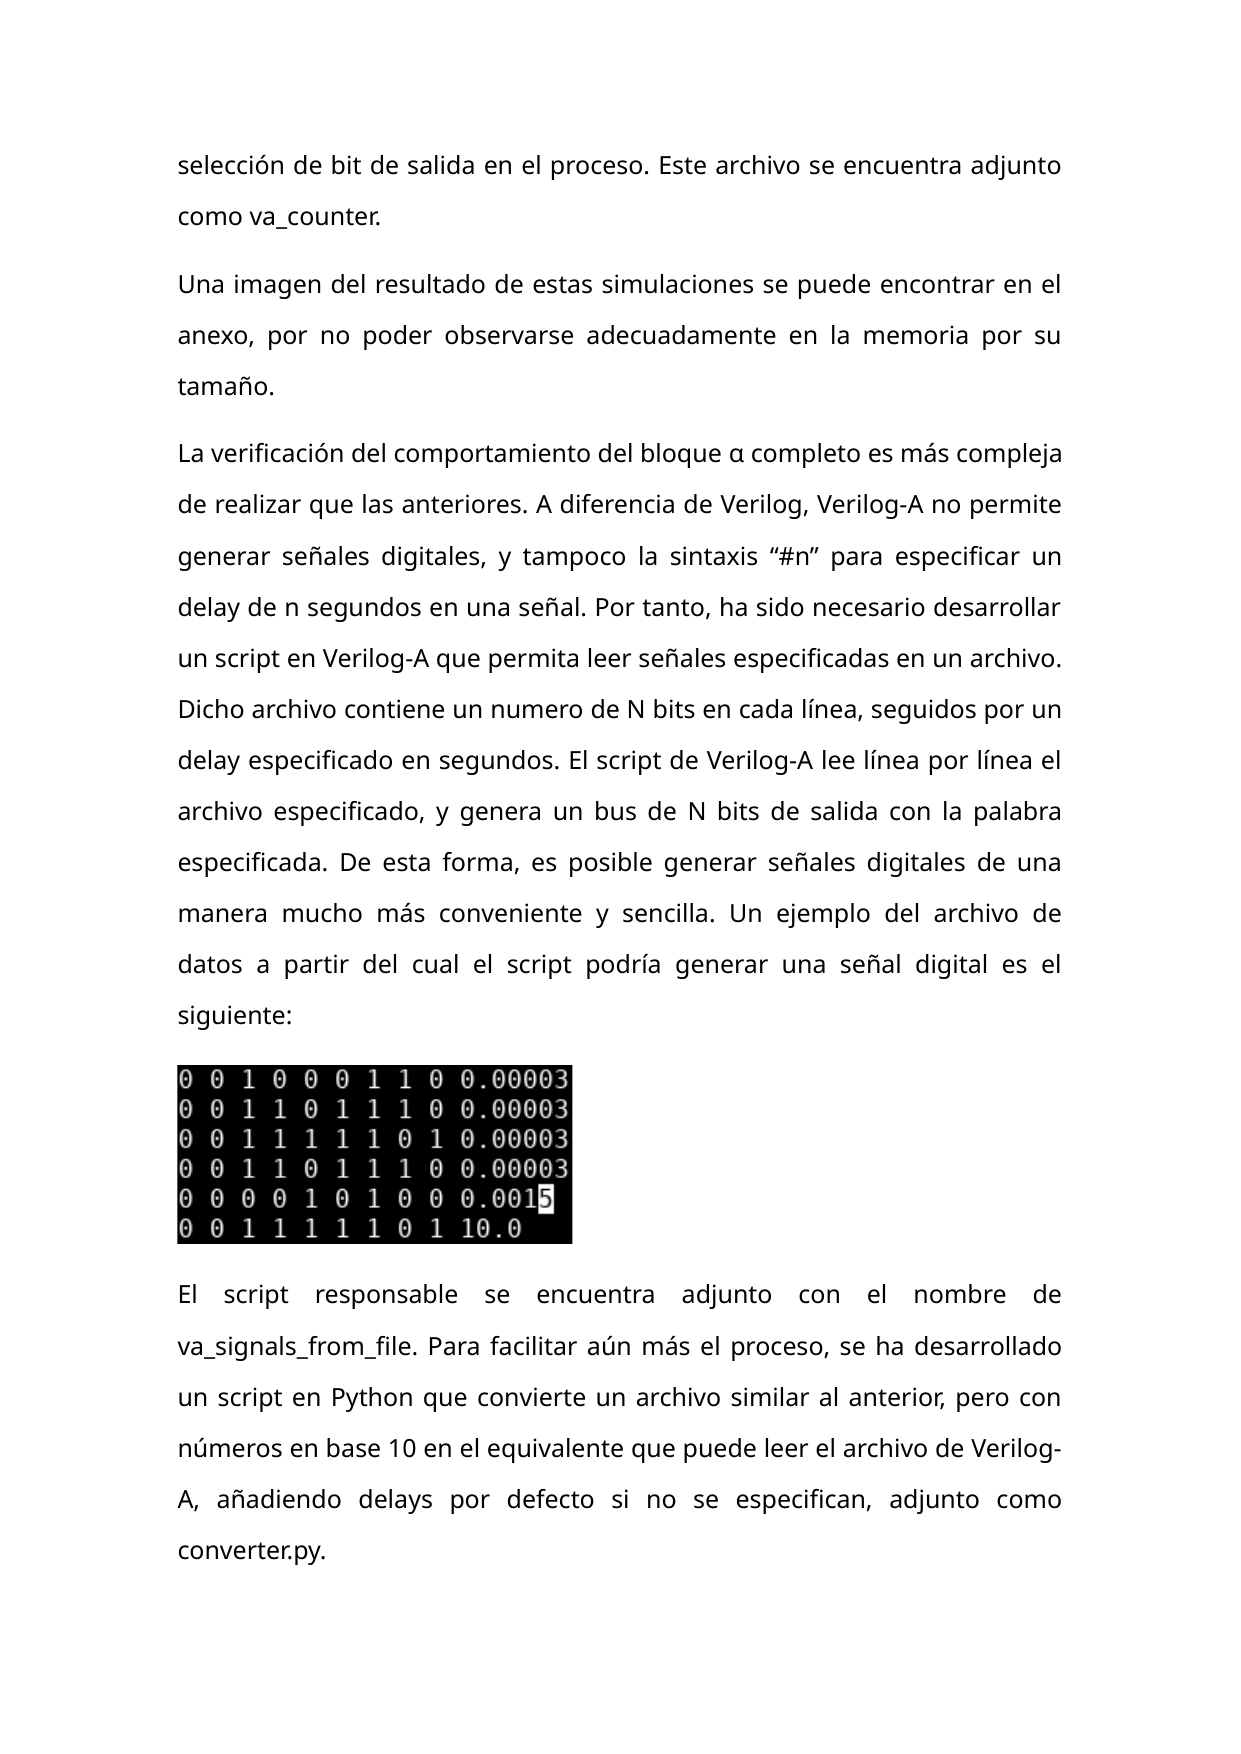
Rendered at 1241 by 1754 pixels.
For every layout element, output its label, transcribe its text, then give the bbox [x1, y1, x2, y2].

text La verificación del comportamiento del bloque α completo es más compleja de realizar que las anteriores. A diferencia de Verilog, Verilog-A no permite generar señales digitales, y tampoco la sintaxis “#n” para especificar un delay de n segundos en una señal. Por tanto, ha sido necesario desarrollar un script en Verilog-A que permita leer señales especificadas en un archivo. Dicho archivo contiene un numero de N bits en cada línea, seguidos por un delay especificado en segundos. El script de Verilog-A lee línea por línea el archivo especificado, y genera un bus de N bits de salida con la palabra especificada. De esta forma, es posible generar señales digitales de una manera mucho más conveniente y sencilla. Un ejemplo del archivo de datos a partir del cual el script podría generar una señal digital es el siguiente: [177, 436, 1063, 1032]
text Una imagen del resultado de estas simulaciones se puede encontrar en el anexo, por no poder observarse adecuadamente en la memoria por su tamaño. [177, 266, 1063, 402]
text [177, 148, 1063, 233]
picture [177, 1065, 573, 1244]
text El script responsable se encuentra adjunto con el nombre de va_signals_from_file. Para facilitar aún más el proceso, se ha desarrollado un script en Python que convierte un archivo similar al anterior, pero con números en base 10 en el equivalente que puede leer el archivo de Verilog-A, añadiendo delays por defecto si no se especifican, adjunto como converter.py. [177, 1277, 1063, 1566]
